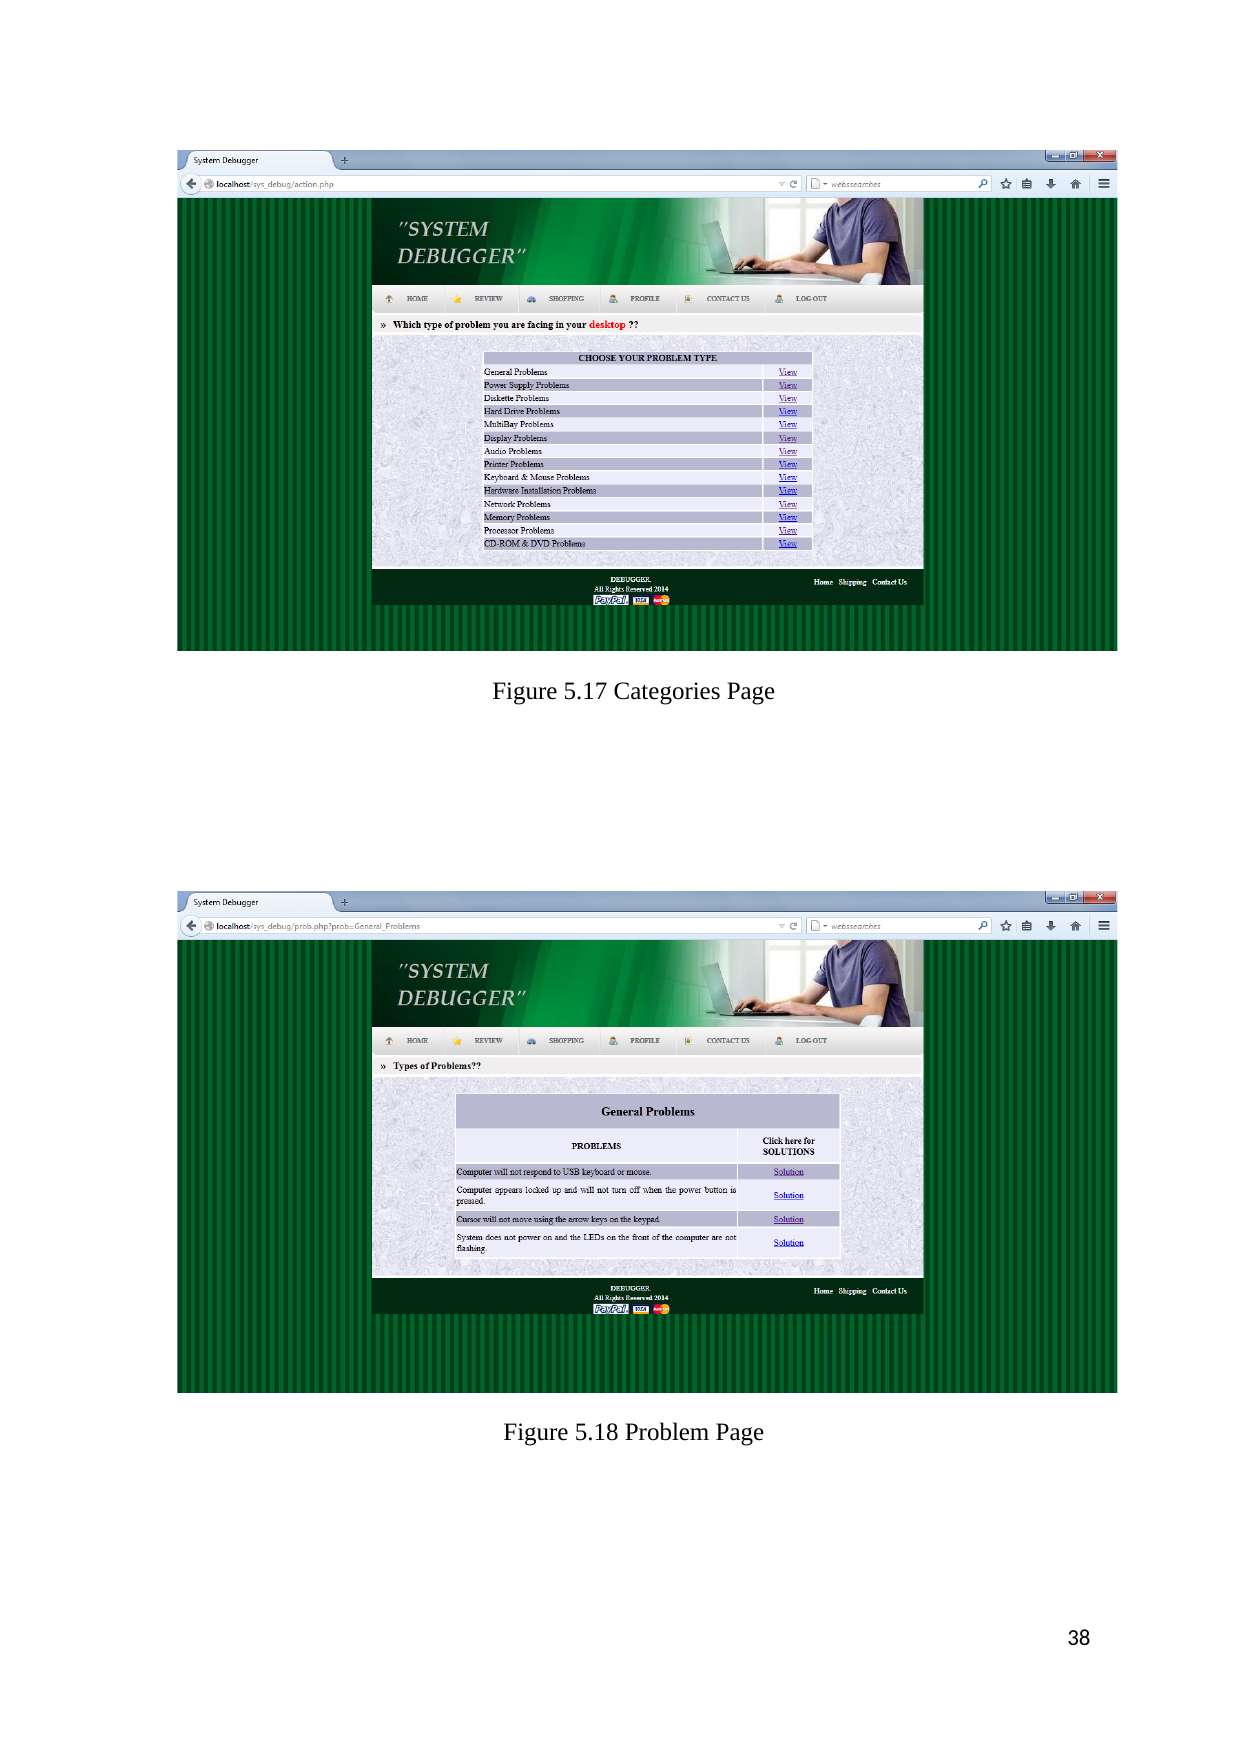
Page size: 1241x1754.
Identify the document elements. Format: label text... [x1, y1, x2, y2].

picture [177, 891, 1118, 1393]
picture [177, 150, 1118, 651]
text Figure 5.17 Categories Page [177, 676, 1090, 705]
text Figure 5.18 Problem Page [177, 1417, 1090, 1446]
